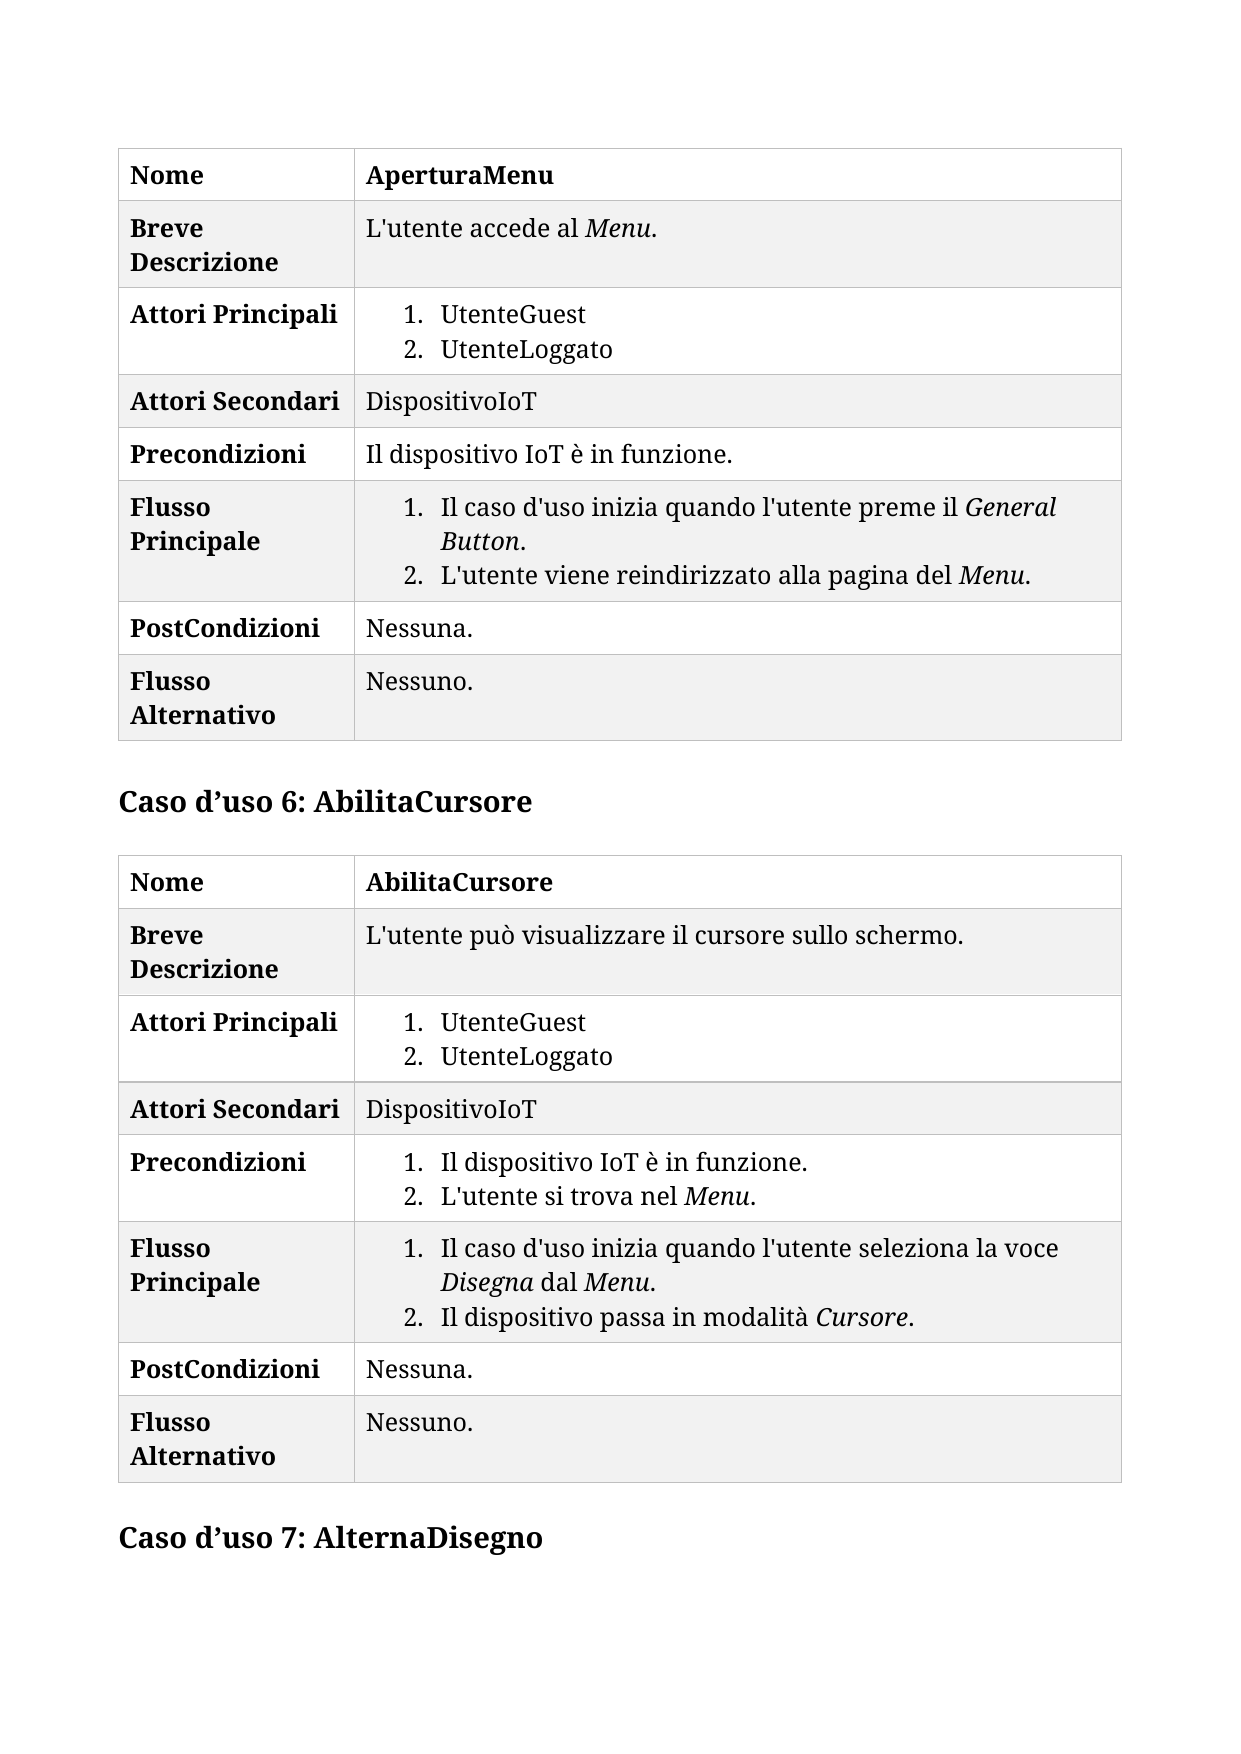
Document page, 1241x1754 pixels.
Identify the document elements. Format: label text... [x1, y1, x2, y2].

table_cell DispositivoIoT [355, 375, 1121, 427]
table_cell Il caso d'uso inizia quando l'utente preme il General Button. L'utente viene reindirizzato alla pagina del Menu. [355, 481, 1121, 601]
table_cell PostCondizioni [119, 602, 354, 653]
table_header AperturaMenu [355, 149, 1121, 200]
table_cell L'utente può visualizzare il cursore sullo schermo. [355, 909, 1121, 994]
table_cell PostCondizioni [119, 1343, 354, 1395]
table_cell Flusso Alternativo [119, 1396, 354, 1482]
table_cell Attori Principali [119, 288, 354, 374]
table_cell Nessuna. [355, 602, 1121, 653]
text Caso d’uso 7: AlternaDisegno [118, 1517, 1122, 1557]
table_cell Breve Descrizione [119, 909, 354, 994]
table_cell Il caso d'uso inizia quando l'utente seleziona la voce Disegna dal Menu. Il dispositivo passa in modalità Cursore. [355, 1222, 1121, 1342]
table_cell Nessuna. [355, 1343, 1121, 1395]
table_cell Flusso Principale [119, 481, 354, 601]
table_cell Precondizioni [119, 1135, 354, 1221]
table_header AbilitaCursore [355, 856, 1121, 908]
table_cell Attori Secondari [119, 375, 354, 427]
table_cell Breve Descrizione [119, 201, 354, 287]
table_cell Attori Secondari [119, 1083, 354, 1134]
table_cell UtenteGuest UtenteLoggato [355, 288, 1121, 374]
table_header Nome [119, 856, 354, 908]
table_cell L'utente accede al Menu. [355, 201, 1121, 287]
table_cell Nessuno. [355, 655, 1121, 740]
table_cell Flusso Alternativo [119, 655, 354, 740]
table_cell Flusso Principale [119, 1222, 354, 1342]
table_cell UtenteGuest UtenteLoggato [355, 996, 1121, 1081]
table_cell Il dispositivo IoT è in funzione. [355, 428, 1121, 480]
table_cell Il dispositivo IoT è in funzione. L'utente si trova nel Menu. [355, 1135, 1121, 1221]
text Caso d’uso 6: AbilitaCursore [118, 781, 1122, 821]
table_cell Nessuno. [355, 1396, 1121, 1482]
table_cell DispositivoIoT [355, 1083, 1121, 1134]
table_header Nome [119, 149, 354, 200]
table_cell Attori Principali [119, 996, 354, 1081]
table_cell Precondizioni [119, 428, 354, 480]
